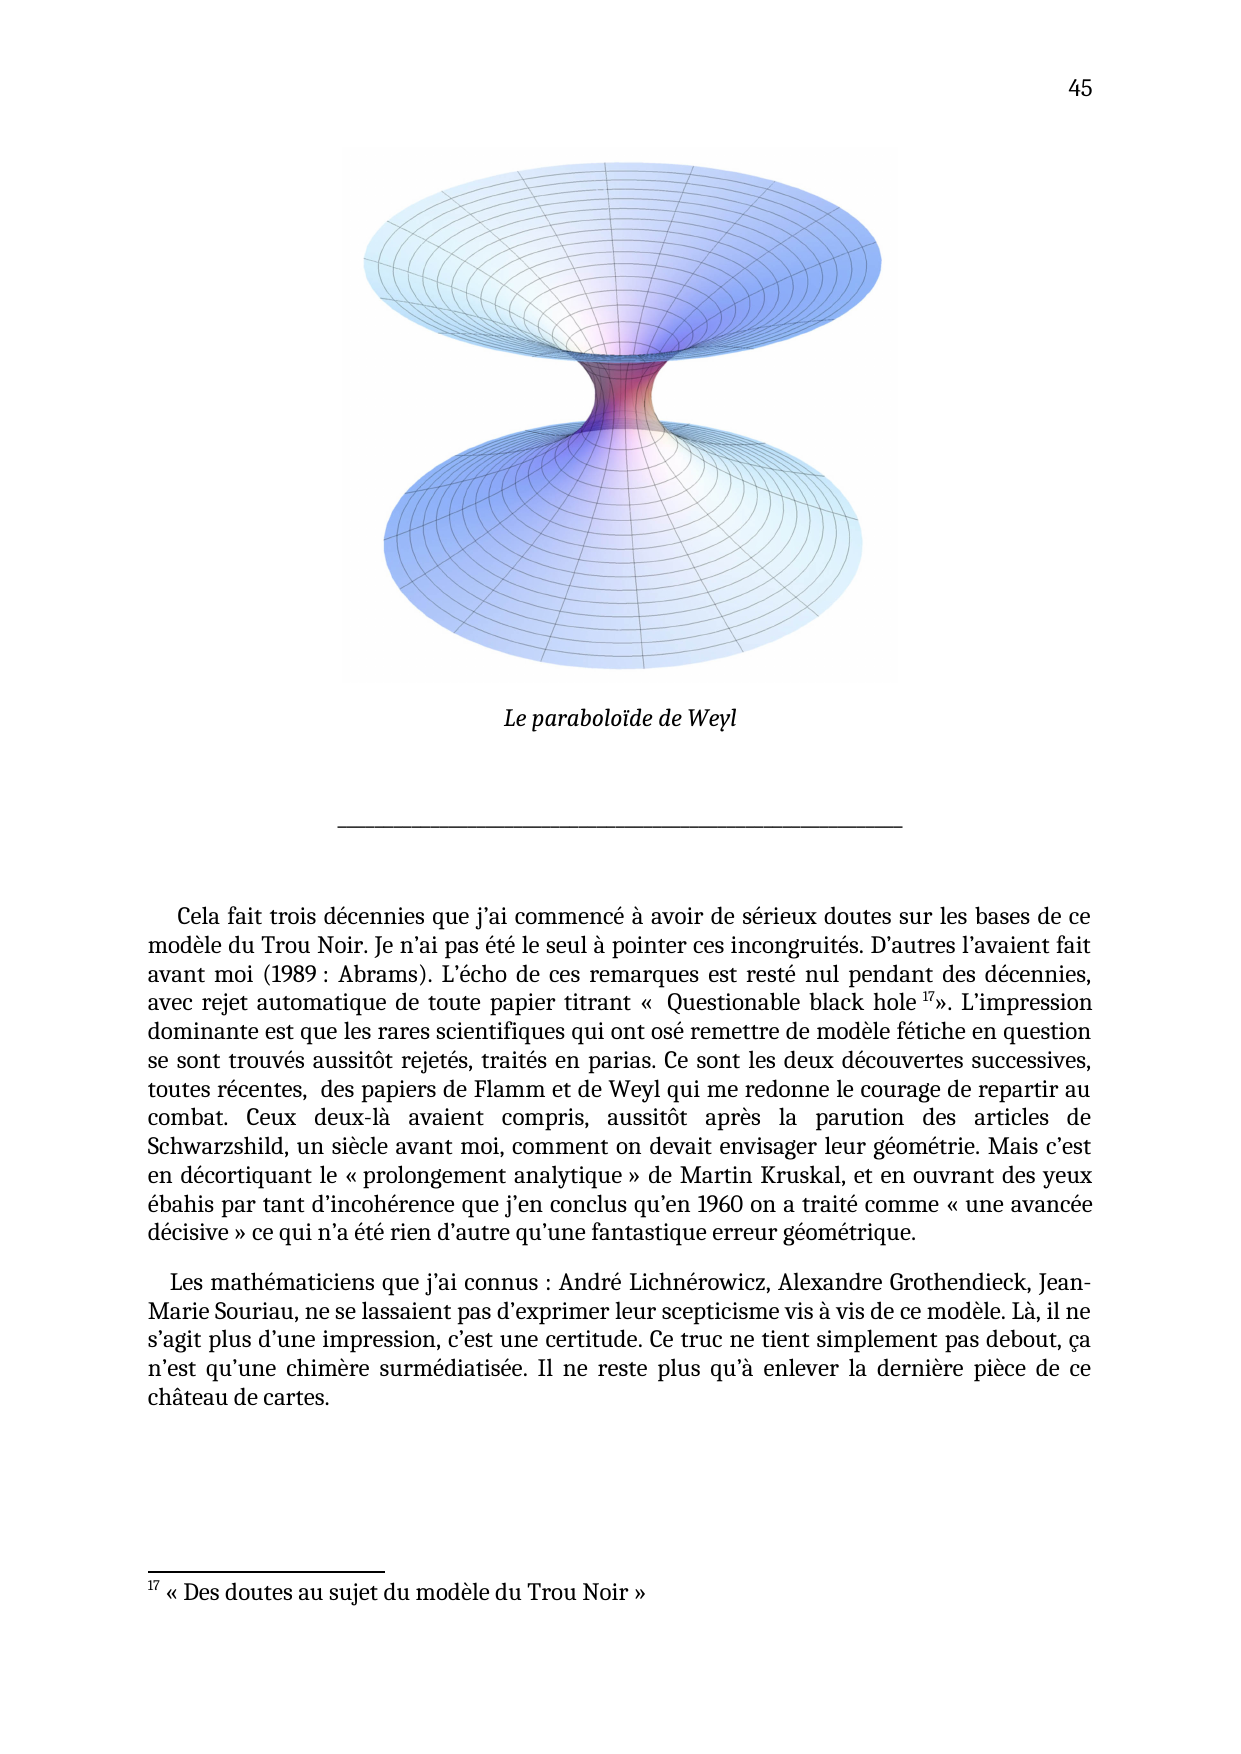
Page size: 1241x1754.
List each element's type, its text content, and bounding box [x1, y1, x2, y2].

text Cela fait trois décennies que j’ai commencé à avoir de sérieux doutes sur les bases de ce modèle du Trou Noir. Je n’ai pas été le seul à pointer ces incongruités. D’autres l’avaient fait avant moi (1989 : Abrams). L’écho de ces remarques est resté nul pendant des décennies, avec rejet automatique de toute papier titrant « Questionable black hole ». L’impression dominante est que les rares scientifiques qui ont osé remettre de modèle fétiche en question se sont trouvés aussitôt rejetés, traités en parias. Ce sont les deux découvertes successives, toutes récentes, des papiers de Flamm et de Weyl qui me redonne le courage de repartir au combat. Ceux deux-là avaient compris, aussitôt après la parution des articles de Schwarzshild, un siècle avant moi, comment on devait envisager leur géométrie. Mais c’est en décortiquant le « prolongement analytique » de Martin Kruskal, et en ouvrant des yeux ébahis par tant d’incohérence que j’en conclus qu’en 1960 on a traité comme « une avancée décisive » ce qui n’a été rien d’autre qu’une fantastique erreur géométrique. [148, 902, 1093, 1247]
picture [342, 147, 898, 683]
text _____________________________________________________________ [148, 803, 1093, 832]
text Le paraboloïde de Weyl [148, 704, 1093, 732]
text Les mathématiciens que j’ai connus : André Lichnérowicz, Alexandre Grothendieck, Jean-Marie Souriau, ne se lassaient pas d’exprimer leur scepticisme vis à vis de ce modèle. Là, il ne s’agit plus d’une impression, c’est une certitude. Ce truc ne tient simplement pas debout, ça n’est qu’une chimère surmédiatisée. Il ne reste plus qu’à enlever la dernière pièce de ce château de cartes. [148, 1268, 1093, 1412]
